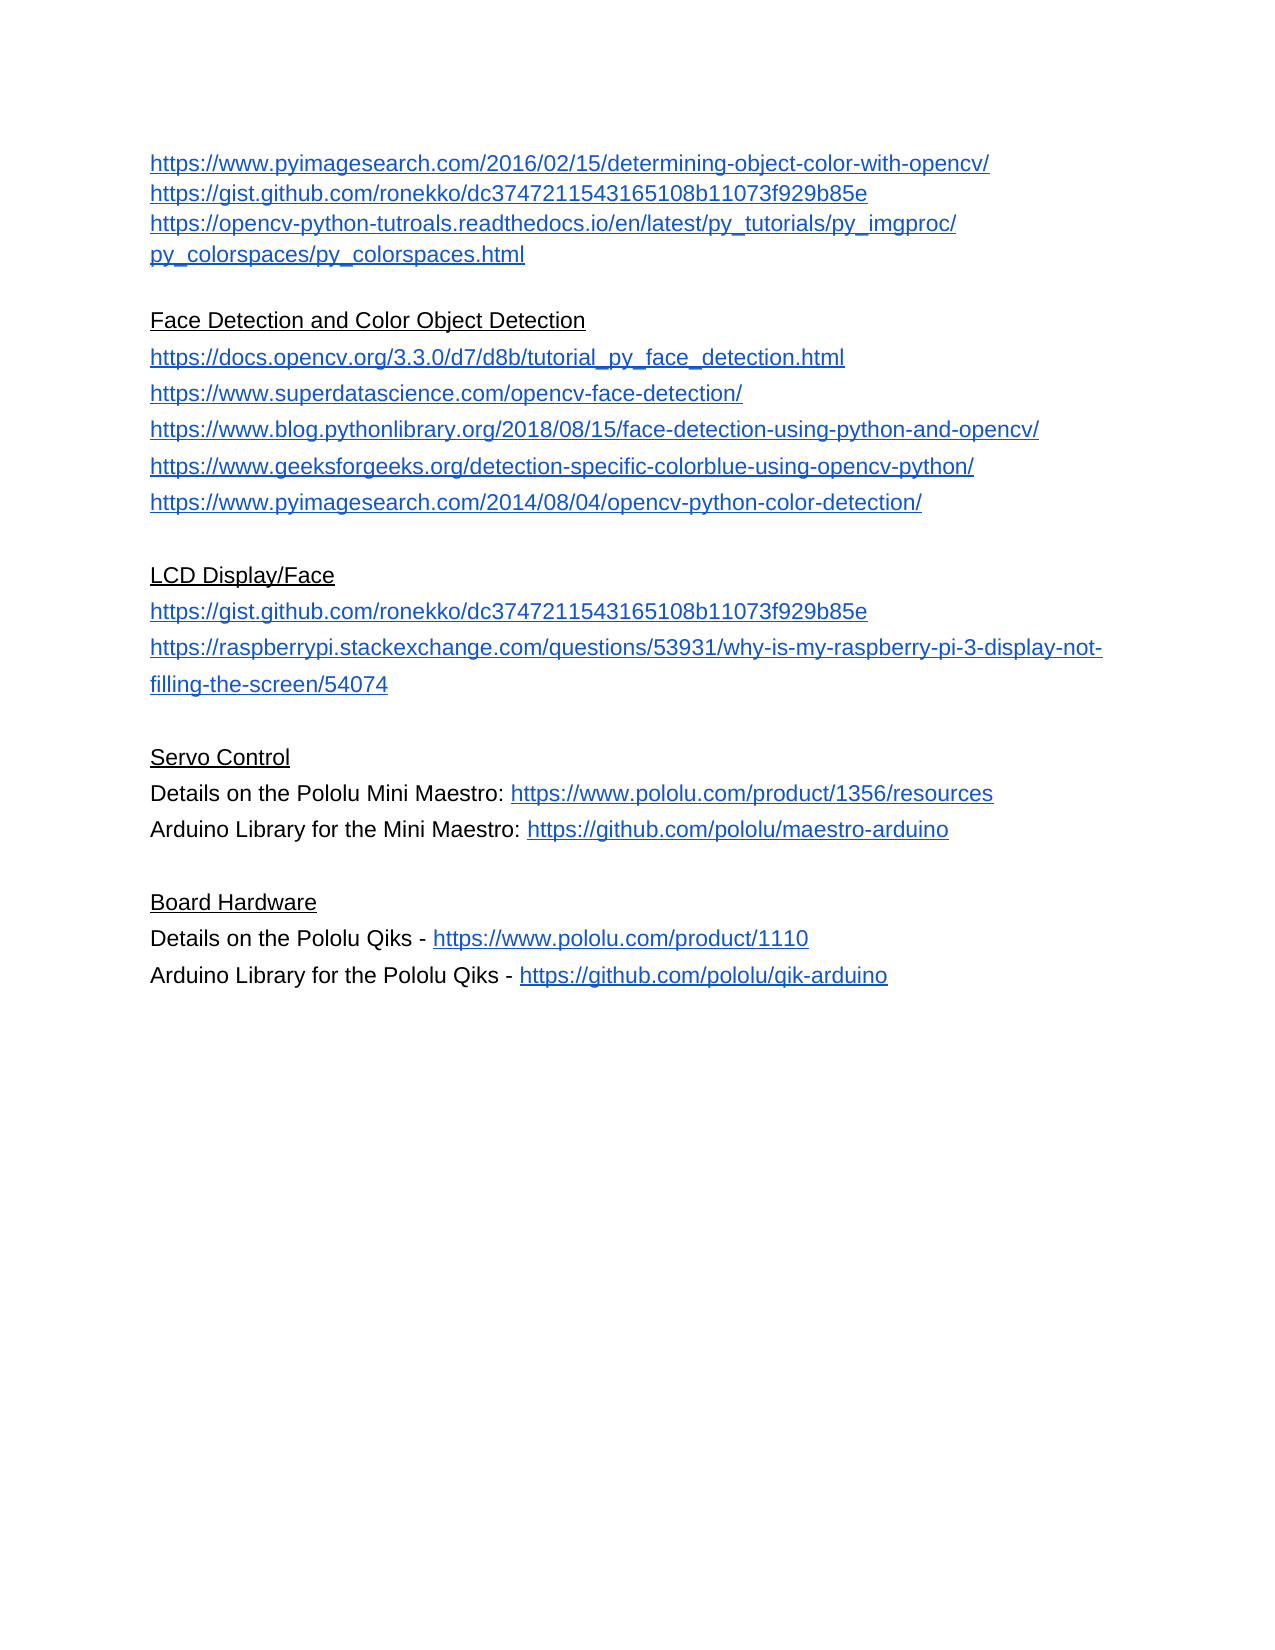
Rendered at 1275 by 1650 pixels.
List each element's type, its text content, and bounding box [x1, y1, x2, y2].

text https://www.geeksforgeeks.org/detection-specific-colorblue-using-opencv-python/ [150, 453, 1125, 479]
text Details on the Pololu Qiks - https://www.pololu.com/product/1110 [150, 925, 1125, 952]
text Details on the Pololu Mini Maestro: https://www.pololu.com/product/1356/resources [150, 780, 1125, 806]
text https://www.pyimagesearch.com/2014/08/04/opencv-python-color-detection/ [150, 489, 1125, 515]
text Arduino Library for the Mini Maestro: https://github.com/pololu/maestro-arduino [150, 816, 1125, 842]
text https://docs.opencv.org/3.3.0/d7/d8b/tutorial_py_face_detection.html [150, 343, 1125, 370]
text Servo Control [150, 743, 1125, 770]
text https://raspberrypi.stackexchange.com/questions/53931/why-is-my-raspberry-pi-3-display-not-filling-the-screen/54074 [150, 634, 1125, 697]
text https://www.pyimagesearch.com/2016/02/15/determining-object-color-with-opencv/ [150, 150, 1125, 176]
text https://www.superdatascience.com/opencv-face-detection/ [150, 380, 1125, 406]
text LCD Display/Face [150, 525, 1125, 588]
text Arduino Library for the Pololu Qiks - https://github.com/pololu/qik-arduino [150, 962, 1125, 988]
text https://www.blog.pythonlibrary.org/2018/08/15/face-detection-using-python-and-opencv/ [150, 416, 1125, 443]
text https://gist.github.com/ronekko/dc3747211543165108b11073f929b85e [150, 598, 1125, 624]
text https://gist.github.com/ronekko/dc3747211543165108b11073f929b85e [150, 180, 1125, 207]
text https://opencv-python-tutroals.readthedocs.io/en/latest/py_tutorials/py_imgproc/py_colorspaces/py_colorspaces.html [150, 210, 1125, 267]
text Face Detection and Color Object Detection [150, 307, 1125, 333]
text Board Hardware [150, 889, 1125, 915]
